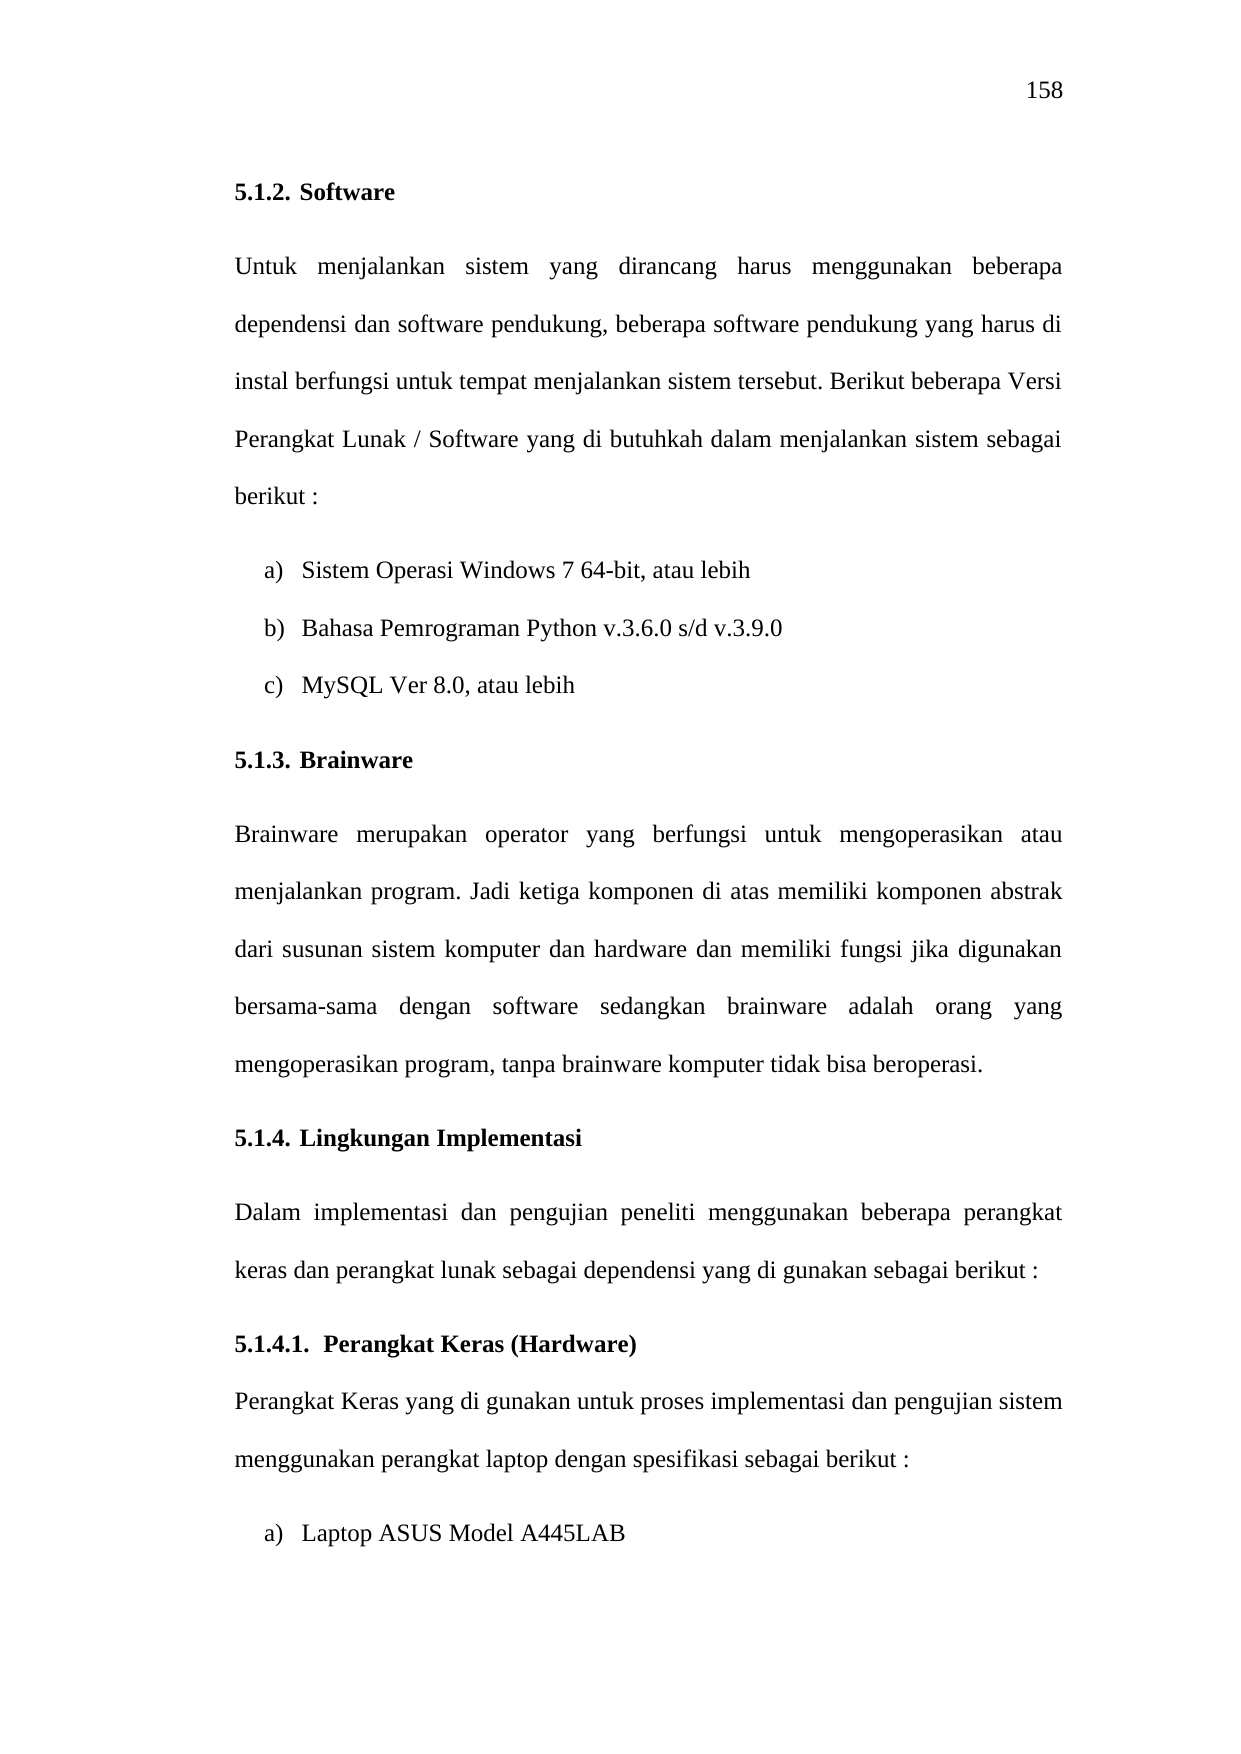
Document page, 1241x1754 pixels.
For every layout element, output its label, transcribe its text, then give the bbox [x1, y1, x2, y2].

subtitle Brainware [234, 745, 1063, 773]
text Dalam implementasi dan pengujian peneliti menggunakan beberapa perangkat keras dan perangkat lunak sebagai dependensi yang di gunakan sebagai berikut : [234, 1197, 1063, 1283]
subtitle Lingkungan Implementasi [234, 1123, 1063, 1152]
subtitle Perangkat Keras (Hardware) [234, 1329, 1063, 1358]
list Laptop ASUS Model A445LAB [264, 1518, 1063, 1547]
text Untuk menjalankan sistem yang dirancang harus menggunakan beberapa dependensi dan software pendukung, beberapa software pendukung yang harus di instal berfungsi untuk tempat menjalankan sistem tersebut. Berikut beberapa Versi Perangkat Lunak / Software yang di butuhkah dalam menjalankan sistem sebagai berikut : [234, 251, 1063, 510]
subtitle Software [234, 177, 1063, 206]
list Bahasa Pemrograman Python v.3.6.0 s/d v.3.9.0 [264, 613, 1063, 642]
list Sistem Operasi Windows 7 64-bit, atau lebih [264, 556, 1063, 584]
text Perangkat Keras yang di gunakan untuk proses implementasi dan pengujian sistem menggunakan perangkat laptop dengan spesifikasi sebagai berikut : [234, 1386, 1063, 1473]
text Brainware merupakan operator yang berfungsi untuk mengoperasikan atau menjalankan program. Jadi ketiga komponen di atas memiliki komponen abstrak dari susunan sistem komputer dan hardware dan memiliki fungsi jika digunakan bersama-sama dengan software sedangkan brainware adalah orang yang mengoperasikan program, tanpa brainware komputer tidak bisa beroperasi. [234, 819, 1063, 1078]
list MySQL Ver 8.0, atau lebih [264, 671, 1063, 699]
